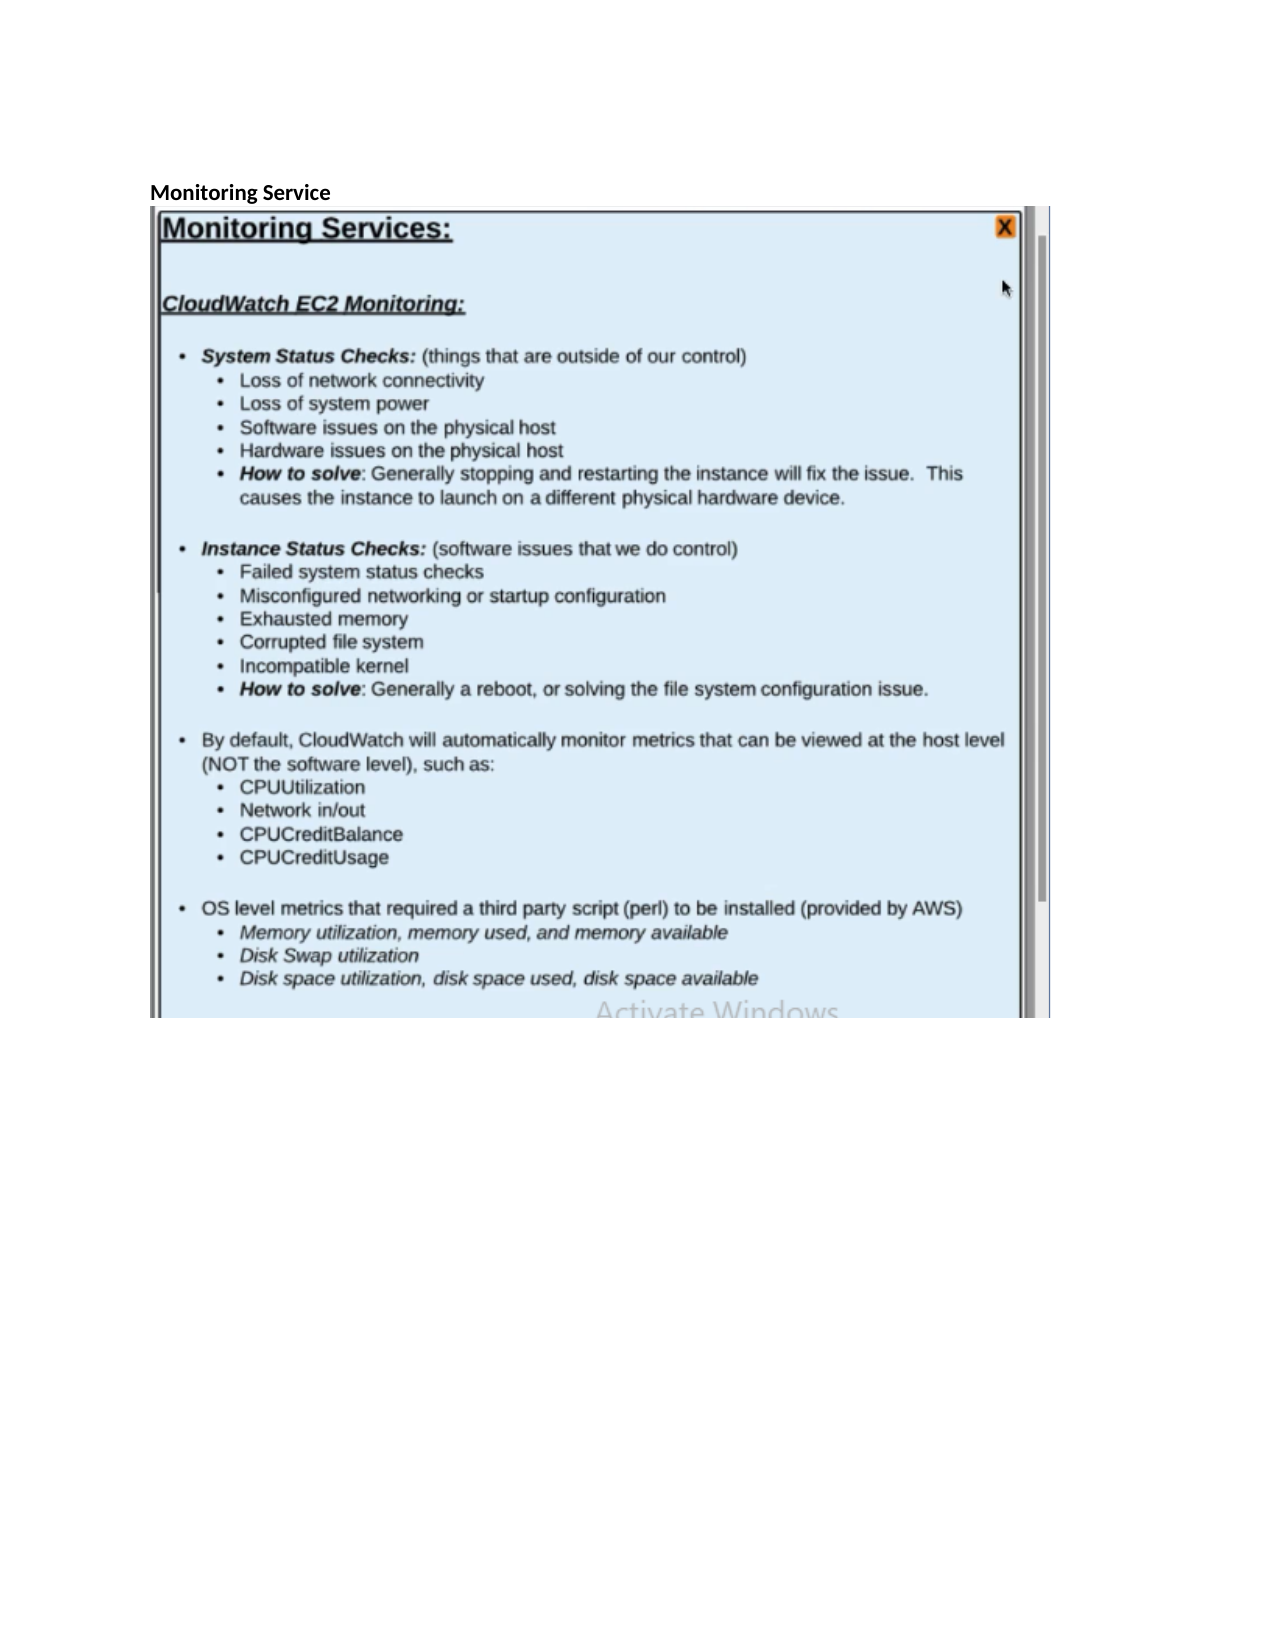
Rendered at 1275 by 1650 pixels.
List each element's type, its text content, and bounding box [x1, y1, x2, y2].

picture [150, 206, 1050, 1018]
text Monitoring Service [150, 178, 1125, 206]
